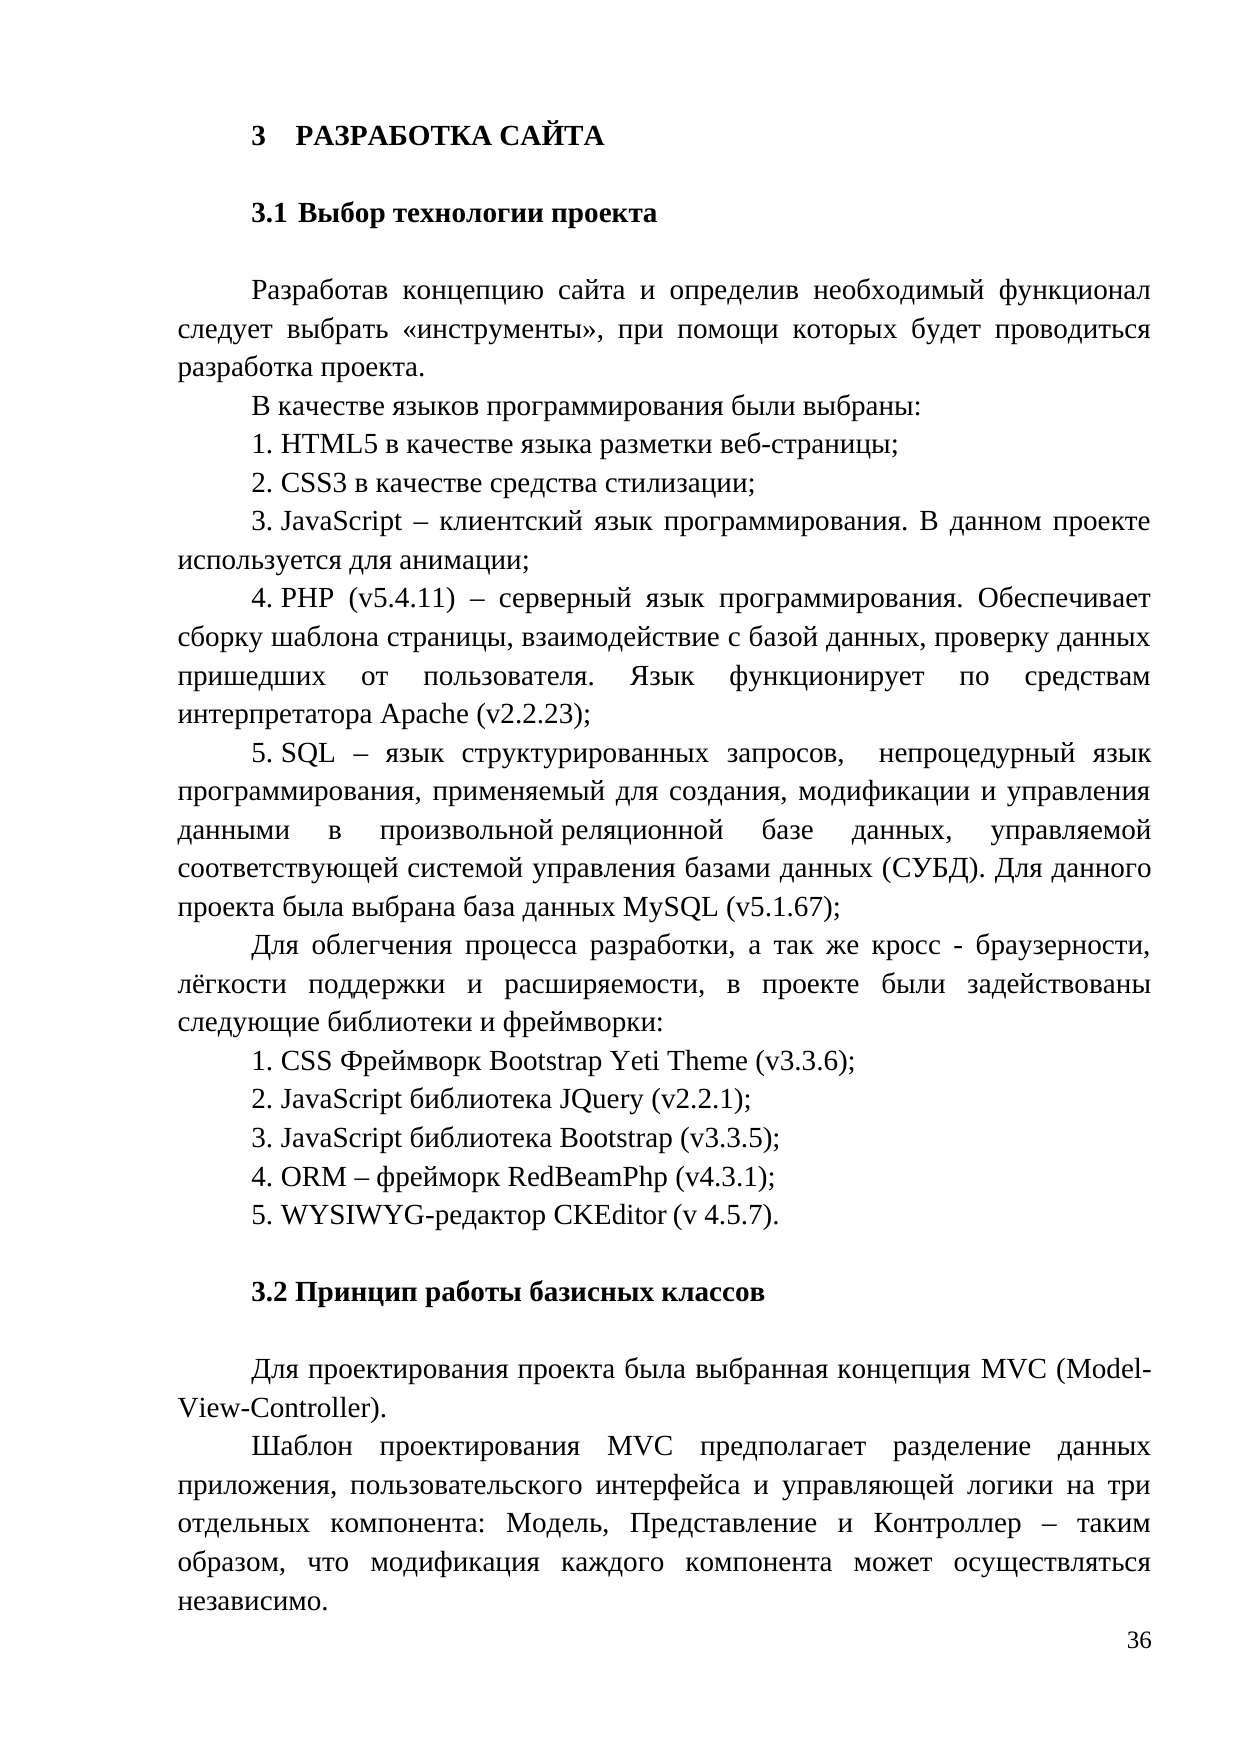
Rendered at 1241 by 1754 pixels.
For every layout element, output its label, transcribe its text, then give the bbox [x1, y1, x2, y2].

text Для проектирования проекта была выбранная концепция MVC (Model-View-Controller). [177, 1351, 1152, 1423]
list SQL – язык структурированных запросов, непроцедурный язык программирования, применяемый для создания, модификации и управления данными в произвольной реляционной базе данных, управляемой соответствующей системой управления базами данных (СУБД). Для данного проекта была выбрана база данных MySQL (v5.1.67); [177, 735, 1152, 922]
list JavaScript библиотека JQuery (v2.2.1); [177, 1082, 1152, 1115]
list JavaScript – клиентский язык программирования. В данном проекте используется для анимации; [177, 503, 1152, 576]
list Выбор технологии проекта [251, 195, 1152, 229]
list WYSIWYG-редактор CKEditor (v 4.5.7). [251, 1197, 1152, 1231]
text Для облегчения процесса разработки, а так же кросс - браузерности, лёгкости поддержки и расширяемости, в проекте были задействованы следующие библиотеки и фреймворки: [177, 927, 1152, 1038]
list 3.2 Принцип работы базисных классов [177, 1274, 1152, 1308]
list РАЗРАБОТКА САЙТА [251, 118, 1152, 152]
text Шаблон проектирования MVC предполагает разделение данных приложения, пользовательского интерфейса и управляющей логики на три отдельных компонента: Модель, Представление и Контроллер – таким образом, что модификация каждого компонента может осуществляться независимо. [177, 1428, 1152, 1616]
text В качестве языков программирования были выбраны: [177, 388, 1152, 421]
list JavaScript библиотека Bootstrap (v3.3.5); [177, 1120, 1152, 1154]
list CSS3 в качестве средства стилизации; [177, 465, 1152, 498]
list CSS Фреймворк Bootstrap Yeti Theme (v3.3.6); [177, 1043, 1152, 1077]
text Разработав концепцию сайта и определив необходимый функционал следует выбрать «инструменты», при помощи которых будет проводиться разработка проекта. [177, 272, 1152, 383]
list PHP (v5.4.11) – серверный язык программирования. Обеспечивает сборку шаблона страницы, взаимодействие с базой данных, проверку данных пришедших от пользователя. Язык функционирует по средствам интерпретатора Apache (v2.2.23); [177, 581, 1152, 730]
list ORM – фрейморк RedBeamPhp (v4.3.1); [251, 1159, 1152, 1192]
list HTML5 в качестве языка разметки веб-страницы; [177, 426, 1152, 460]
